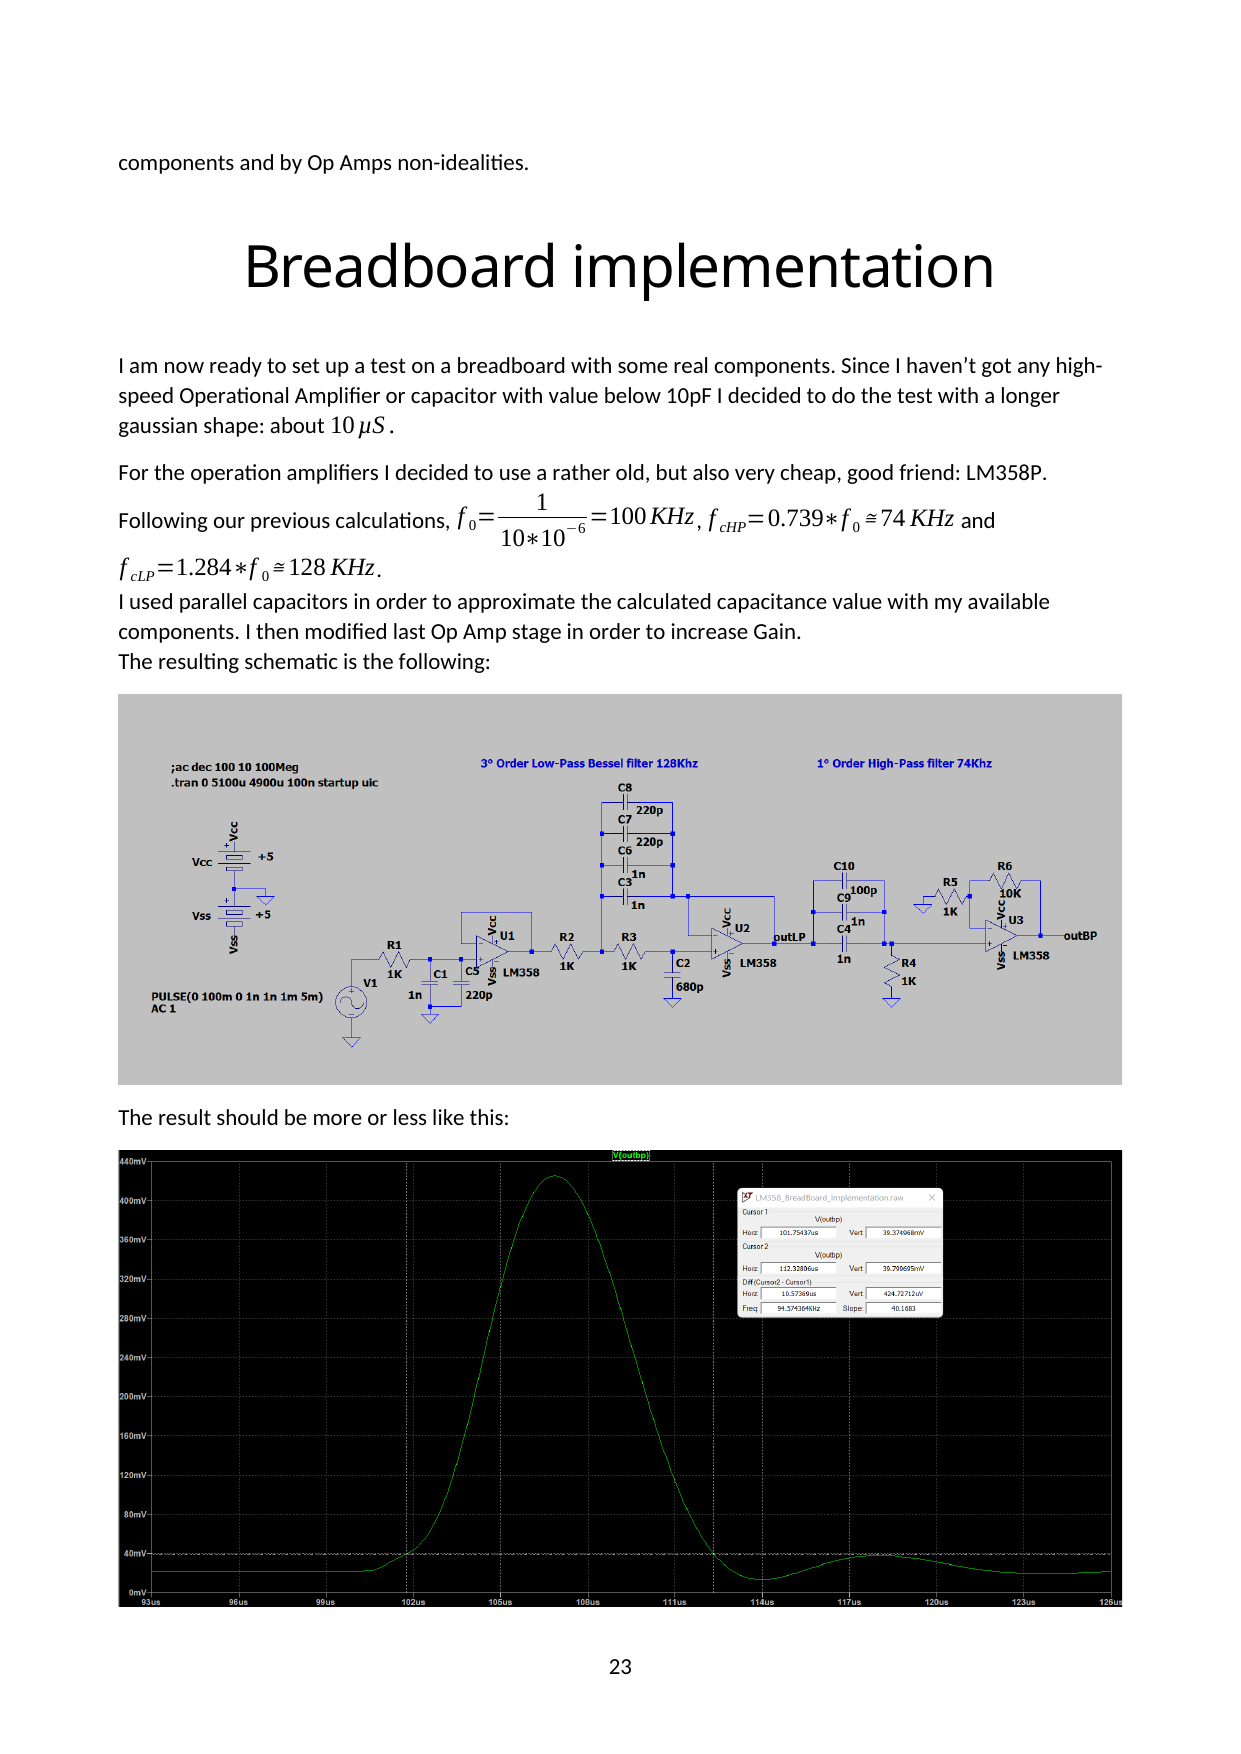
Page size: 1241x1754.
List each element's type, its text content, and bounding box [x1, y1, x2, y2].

picture [118, 694, 1123, 1085]
text I am now ready to set up a test on a breadboard with some real components. Since I haven’t got any high-speed Operational Amplifier or capacitor with value below 10pF I decided to do the test with a longer gaussian shape: about [118, 351, 1122, 439]
picture [118, 1150, 1123, 1607]
text The result should be more or less like this: [118, 1103, 1122, 1131]
text For the operation amplifiers I decided to use a rather old, but also very cheap, good friend: LM358P. Following our previous calculations, , and . I used parallel capacitors in order to approximate the calculated capacitance value with my available components. I then modified last Op Amp stage in order to increase Gain. The resulting schematic is the following: [118, 458, 1122, 675]
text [118, 148, 1122, 206]
title Breadboard implementation [118, 225, 1122, 304]
